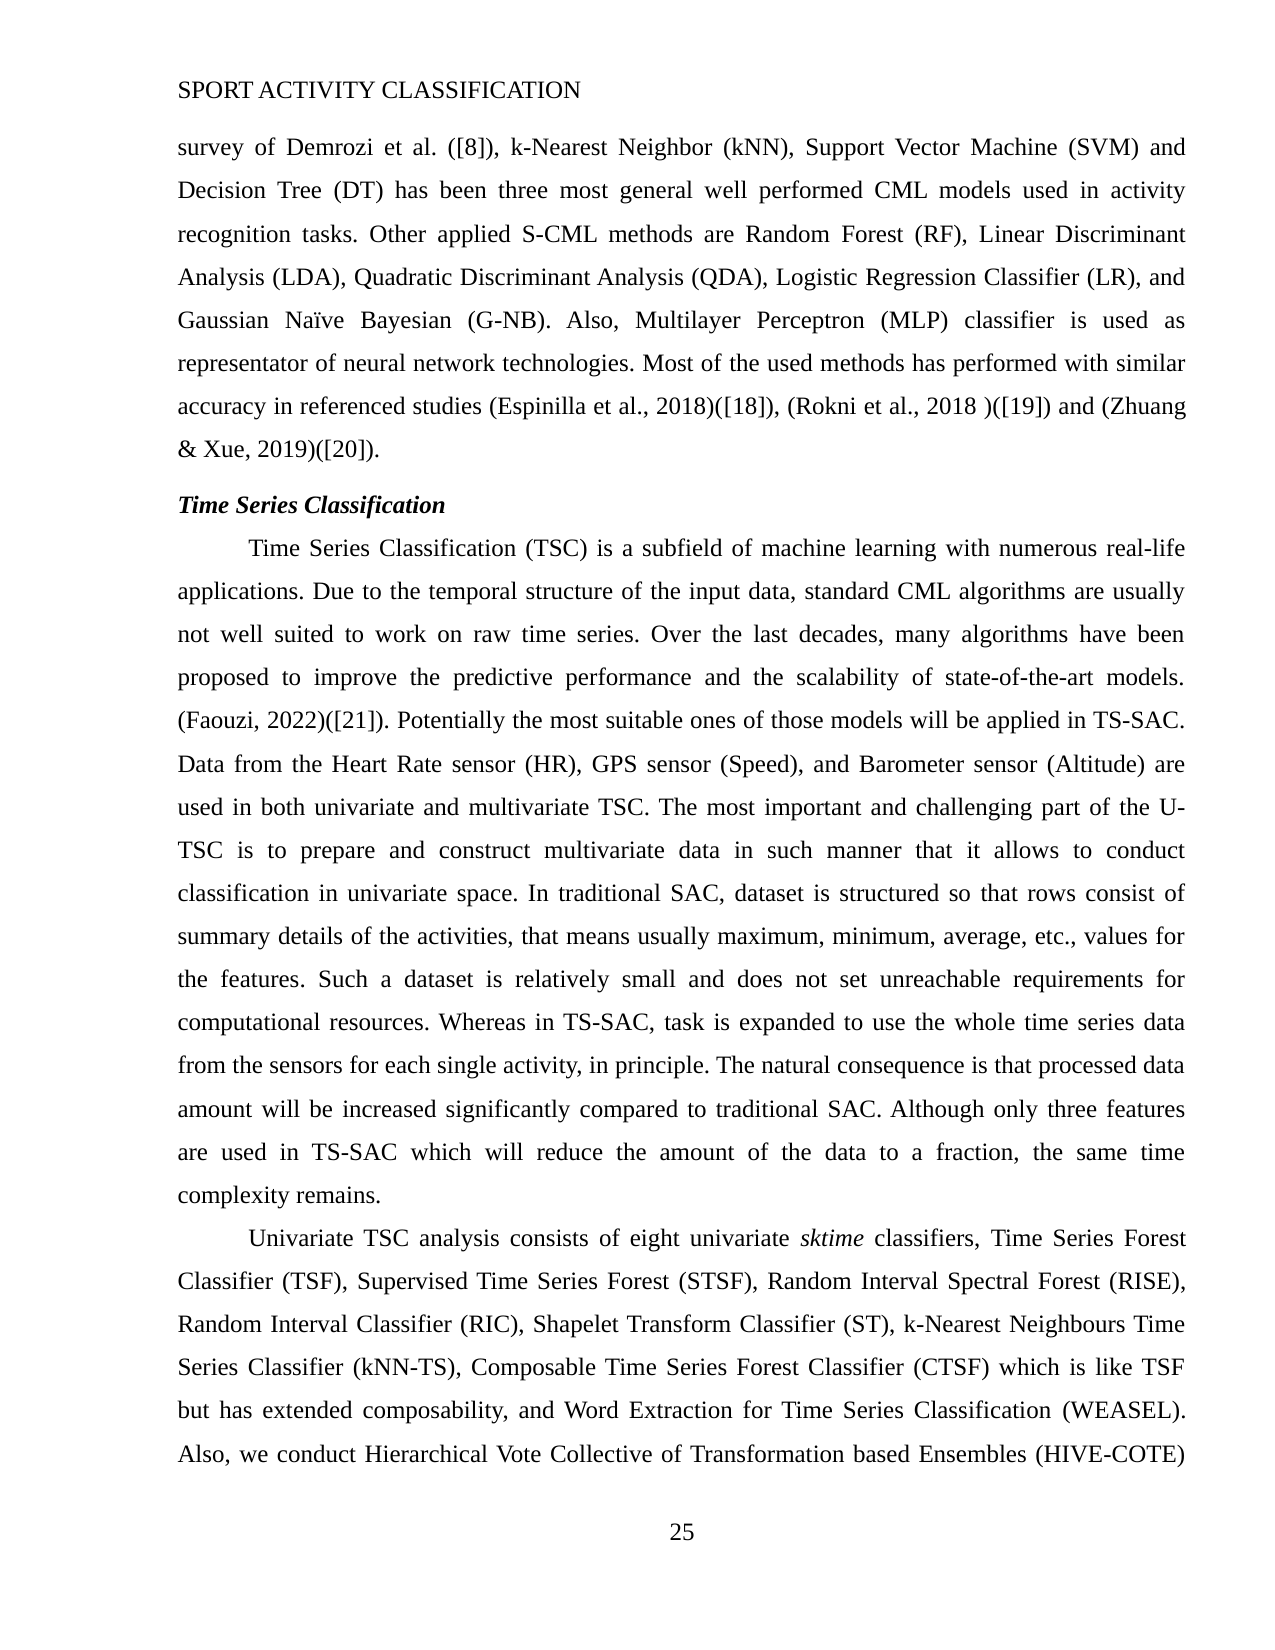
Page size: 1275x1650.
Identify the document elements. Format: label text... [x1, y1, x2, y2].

subtitle Time Series Classification [177, 490, 1186, 519]
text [177, 132, 1186, 463]
text Time Series Classification (TSC) is a subfield of machine learning with numerous real-life applications. Due to the temporal structure of the input data, standard CML algorithms are usually not well suited to work on raw time series. Over the last decades, many algorithms have been proposed to improve the predictive performance and the scalability of state-of-the-art models. (Faouzi, 2022)([21]). Potentially the most suitable ones of those models will be applied in TS-SAC. Data from the Heart Rate sensor (HR), GPS sensor (Speed), and Barometer sensor (Altitude) are used in both univariate and multivariate TSC. The most important and challenging part of the U-TSC is to prepare and construct multivariate data in such manner that it allows to conduct classification in univariate space. In traditional SAC, dataset is structured so that rows consist of summary details of the activities, that means usually maximum, minimum, average, etc., values for the features. Such a dataset is relatively small and does not set unreachable requirements for computational resources. Whereas in TS-SAC, task is expanded to use the whole time series data from the sensors for each single activity, in principle. The natural consequence is that processed data amount will be increased significantly compared to traditional SAC. Although only three features are used in TS-SAC which will reduce the amount of the data to a fraction, the same time complexity remains. [177, 533, 1186, 1209]
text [177, 1223, 1186, 1467]
